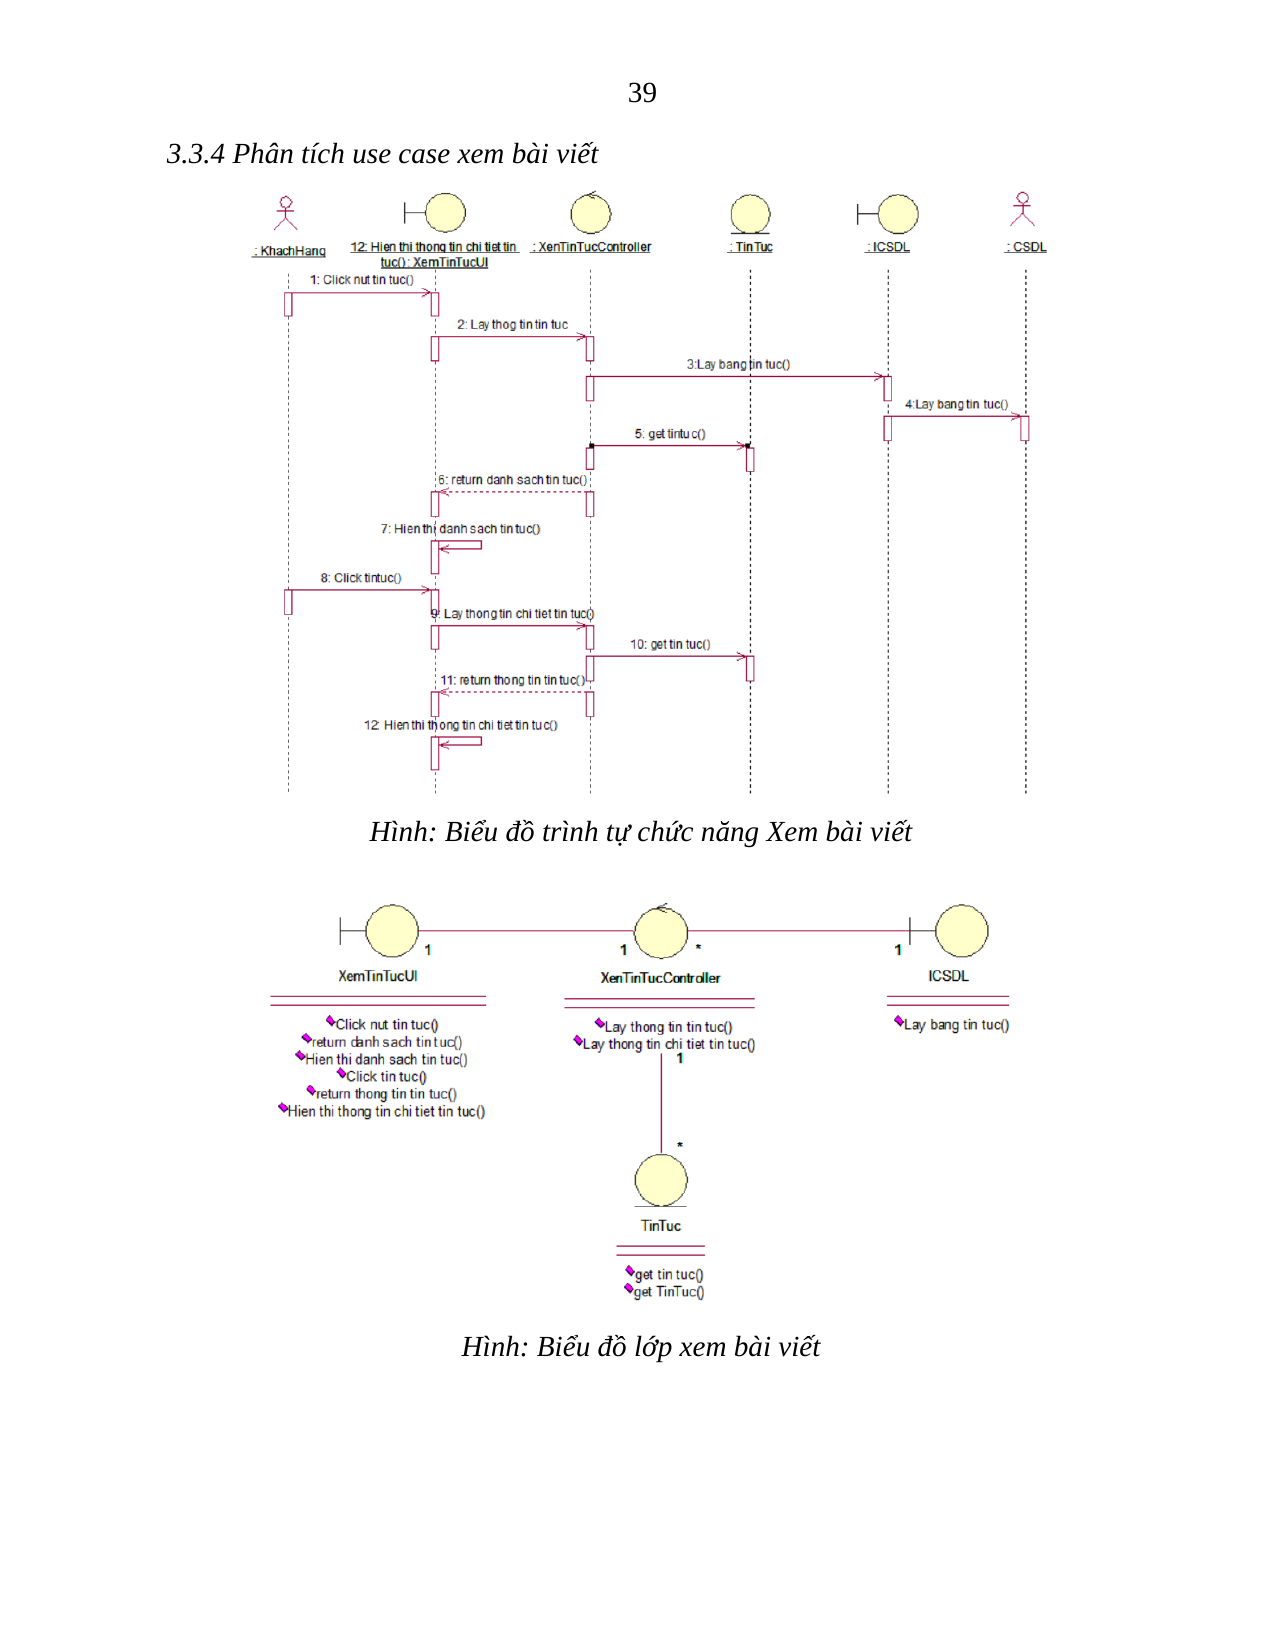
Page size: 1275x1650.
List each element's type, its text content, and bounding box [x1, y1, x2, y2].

picture [240, 186, 1060, 797]
picture [237, 868, 1048, 1315]
text Hình: Biểu đồ trình tự chức năng Xem bài viết [159, 814, 1125, 847]
text Hình: Biểu đồ lớp xem bài viết [159, 1329, 1125, 1362]
subtitle 3.3.4 Phân tích use case xem bài viết [159, 137, 1125, 170]
